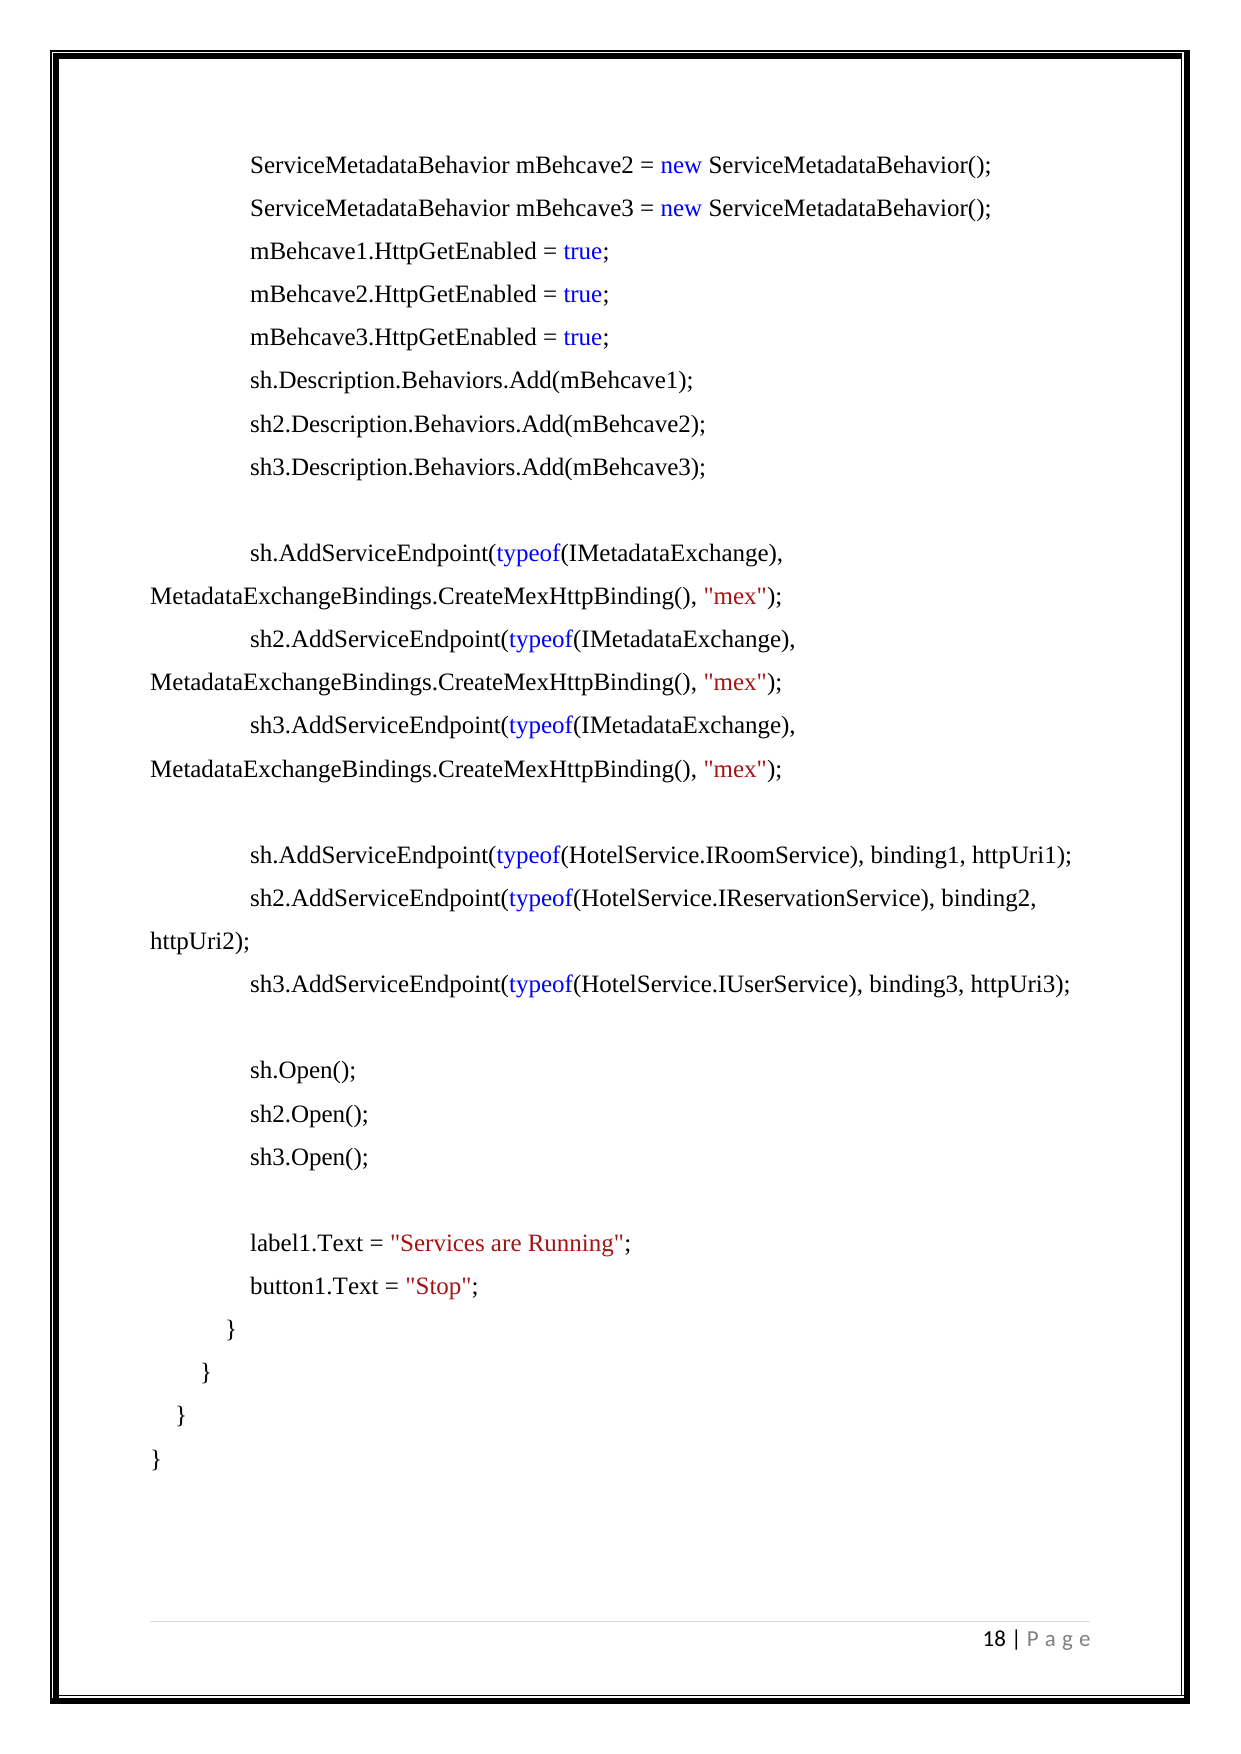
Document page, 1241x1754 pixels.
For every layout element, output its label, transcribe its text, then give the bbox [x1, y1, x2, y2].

text sh3.Open(); [150, 1142, 1090, 1171]
text mBehcave3.HttpGetEnabled = true; [150, 322, 1090, 351]
text sh2.AddServiceEndpoint(typeof(HotelService.IReservationService), binding2, httpUri2); [150, 883, 1090, 955]
text ServiceMetadataBehavior mBehcave3 = new ServiceMetadataBehavior(); [150, 193, 1090, 222]
text } [150, 1314, 1090, 1343]
text button1.Text = "Stop"; [150, 1271, 1090, 1300]
text sh3.Description.Behaviors.Add(mBehcave3); [150, 452, 1090, 481]
text } [150, 1357, 1090, 1386]
text mBehcave2.HttpGetEnabled = true; [150, 279, 1090, 308]
text sh2.Open(); [150, 1099, 1090, 1127]
text sh.Description.Behaviors.Add(mBehcave1); [150, 366, 1090, 394]
text mBehcave1.HttpGetEnabled = true; [150, 236, 1090, 265]
text } [150, 1401, 1090, 1429]
text sh.AddServiceEndpoint(typeof(IMetadataExchange), MetadataExchangeBindings.CreateMexHttpBinding(), "mex"); [150, 538, 1090, 610]
text sh2.AddServiceEndpoint(typeof(IMetadataExchange), MetadataExchangeBindings.CreateMexHttpBinding(), "mex"); [150, 624, 1090, 696]
text ServiceMetadataBehavior mBehcave2 = new ServiceMetadataBehavior(); [150, 150, 1090, 179]
text sh.AddServiceEndpoint(typeof(HotelService.IRoomService), binding1, httpUri1); [150, 840, 1090, 869]
text sh3.AddServiceEndpoint(typeof(IMetadataExchange), MetadataExchangeBindings.CreateMexHttpBinding(), "mex"); [150, 711, 1090, 782]
text sh2.Description.Behaviors.Add(mBehcave2); [150, 409, 1090, 437]
text sh3.AddServiceEndpoint(typeof(HotelService.IUserService), binding3, httpUri3); [150, 969, 1090, 998]
text } [150, 1444, 1090, 1472]
text sh.Open(); [150, 1056, 1090, 1084]
text label1.Text = "Services are Running"; [150, 1228, 1090, 1257]
